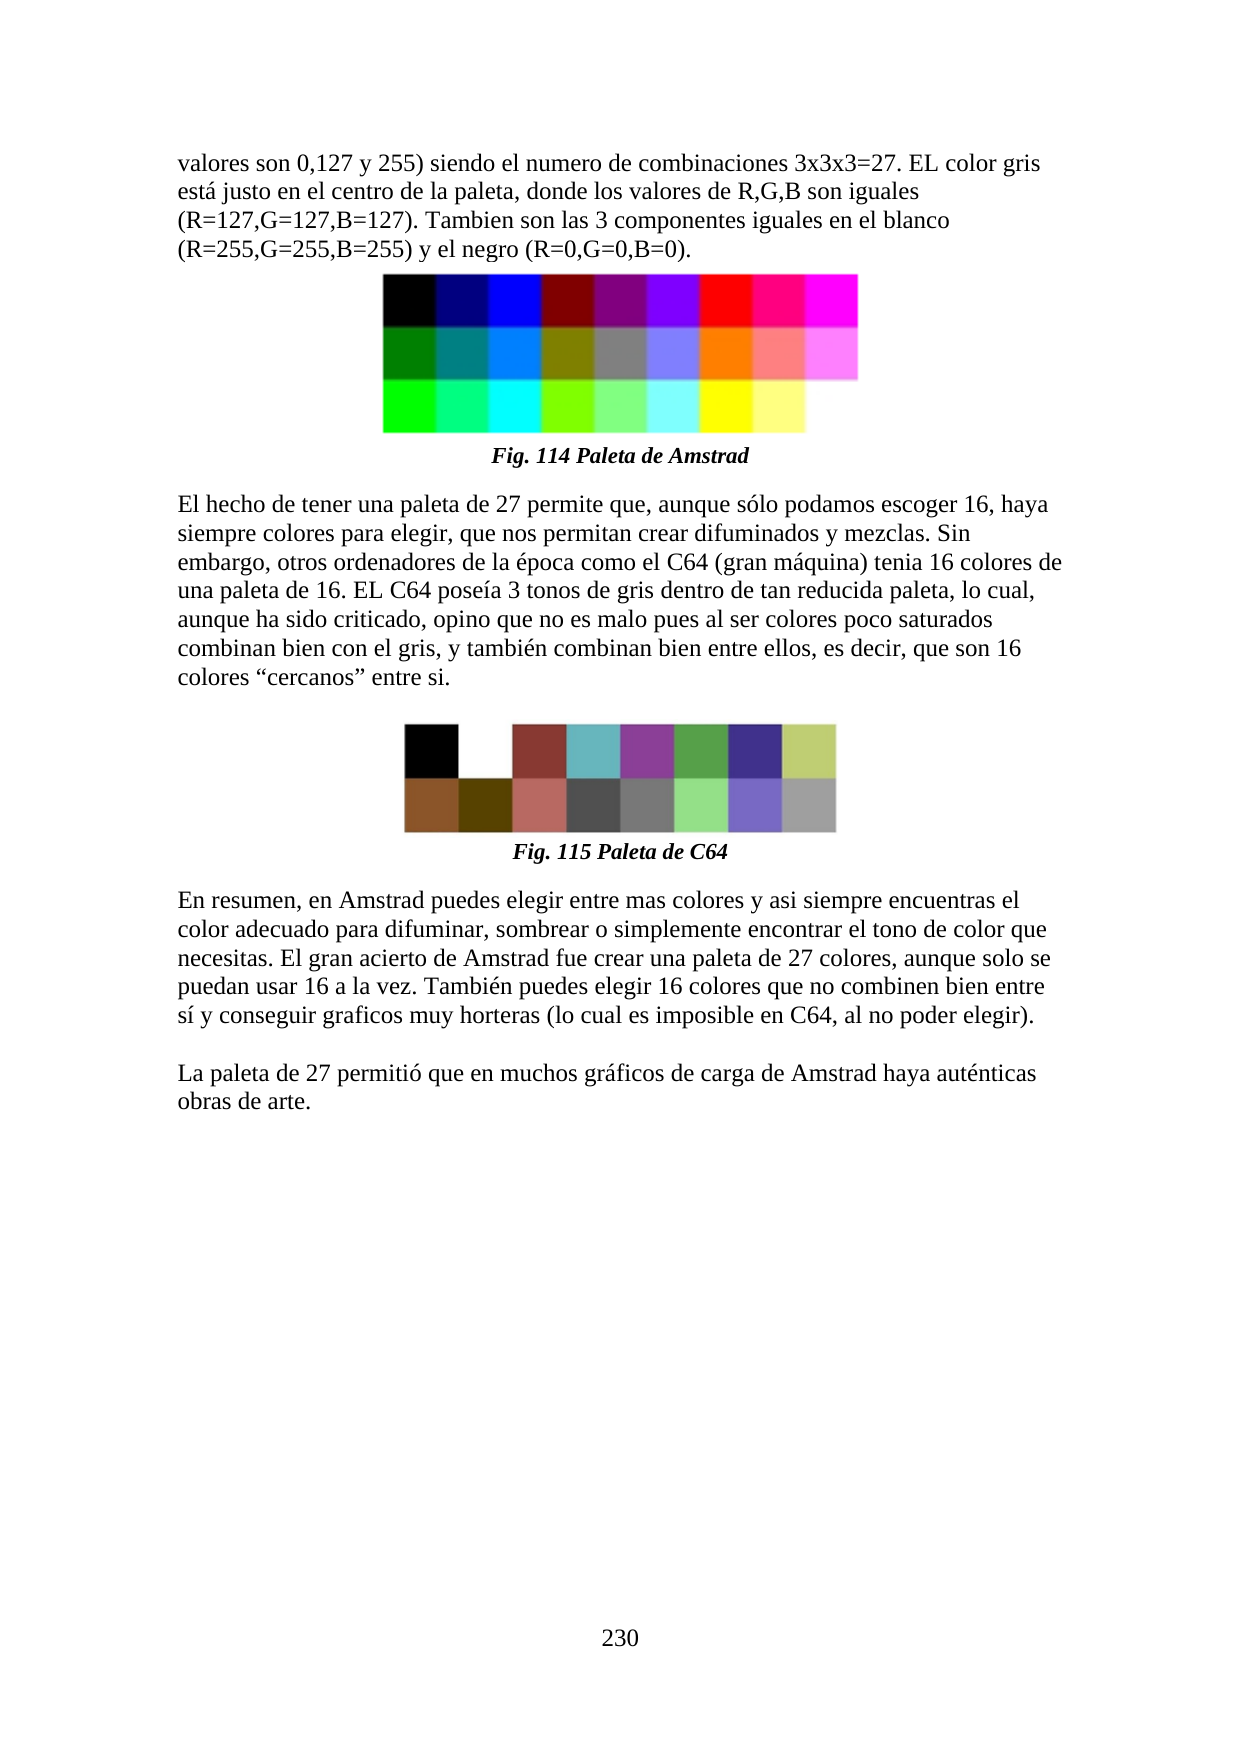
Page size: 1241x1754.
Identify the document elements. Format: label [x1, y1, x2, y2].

picture [373, 262, 867, 442]
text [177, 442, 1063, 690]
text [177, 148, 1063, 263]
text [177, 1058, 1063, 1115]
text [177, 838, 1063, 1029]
picture [399, 719, 842, 838]
